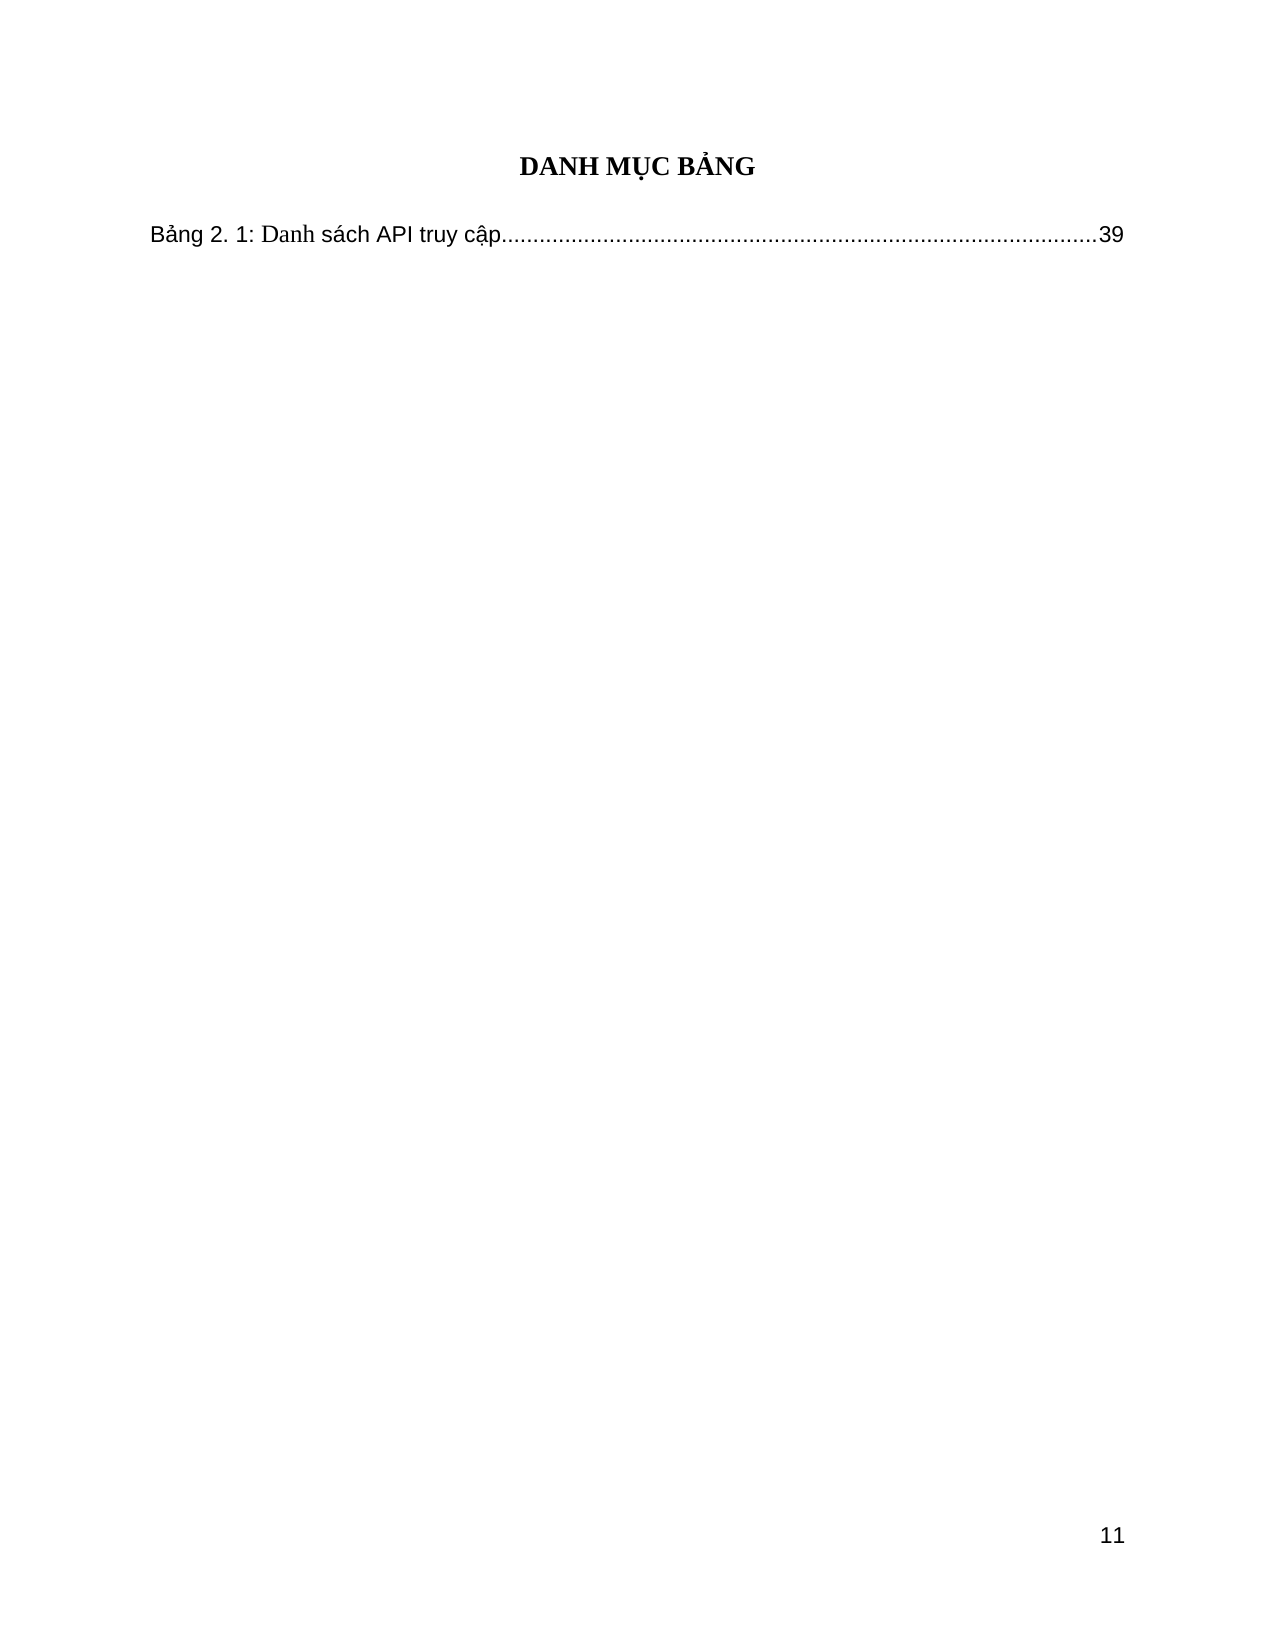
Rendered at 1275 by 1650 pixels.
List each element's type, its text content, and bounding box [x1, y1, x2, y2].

text DANH MỤC BẢNG [150, 150, 1125, 181]
text Bảng 2. 1: Danh sách API truy cập 39 [150, 219, 1125, 247]
